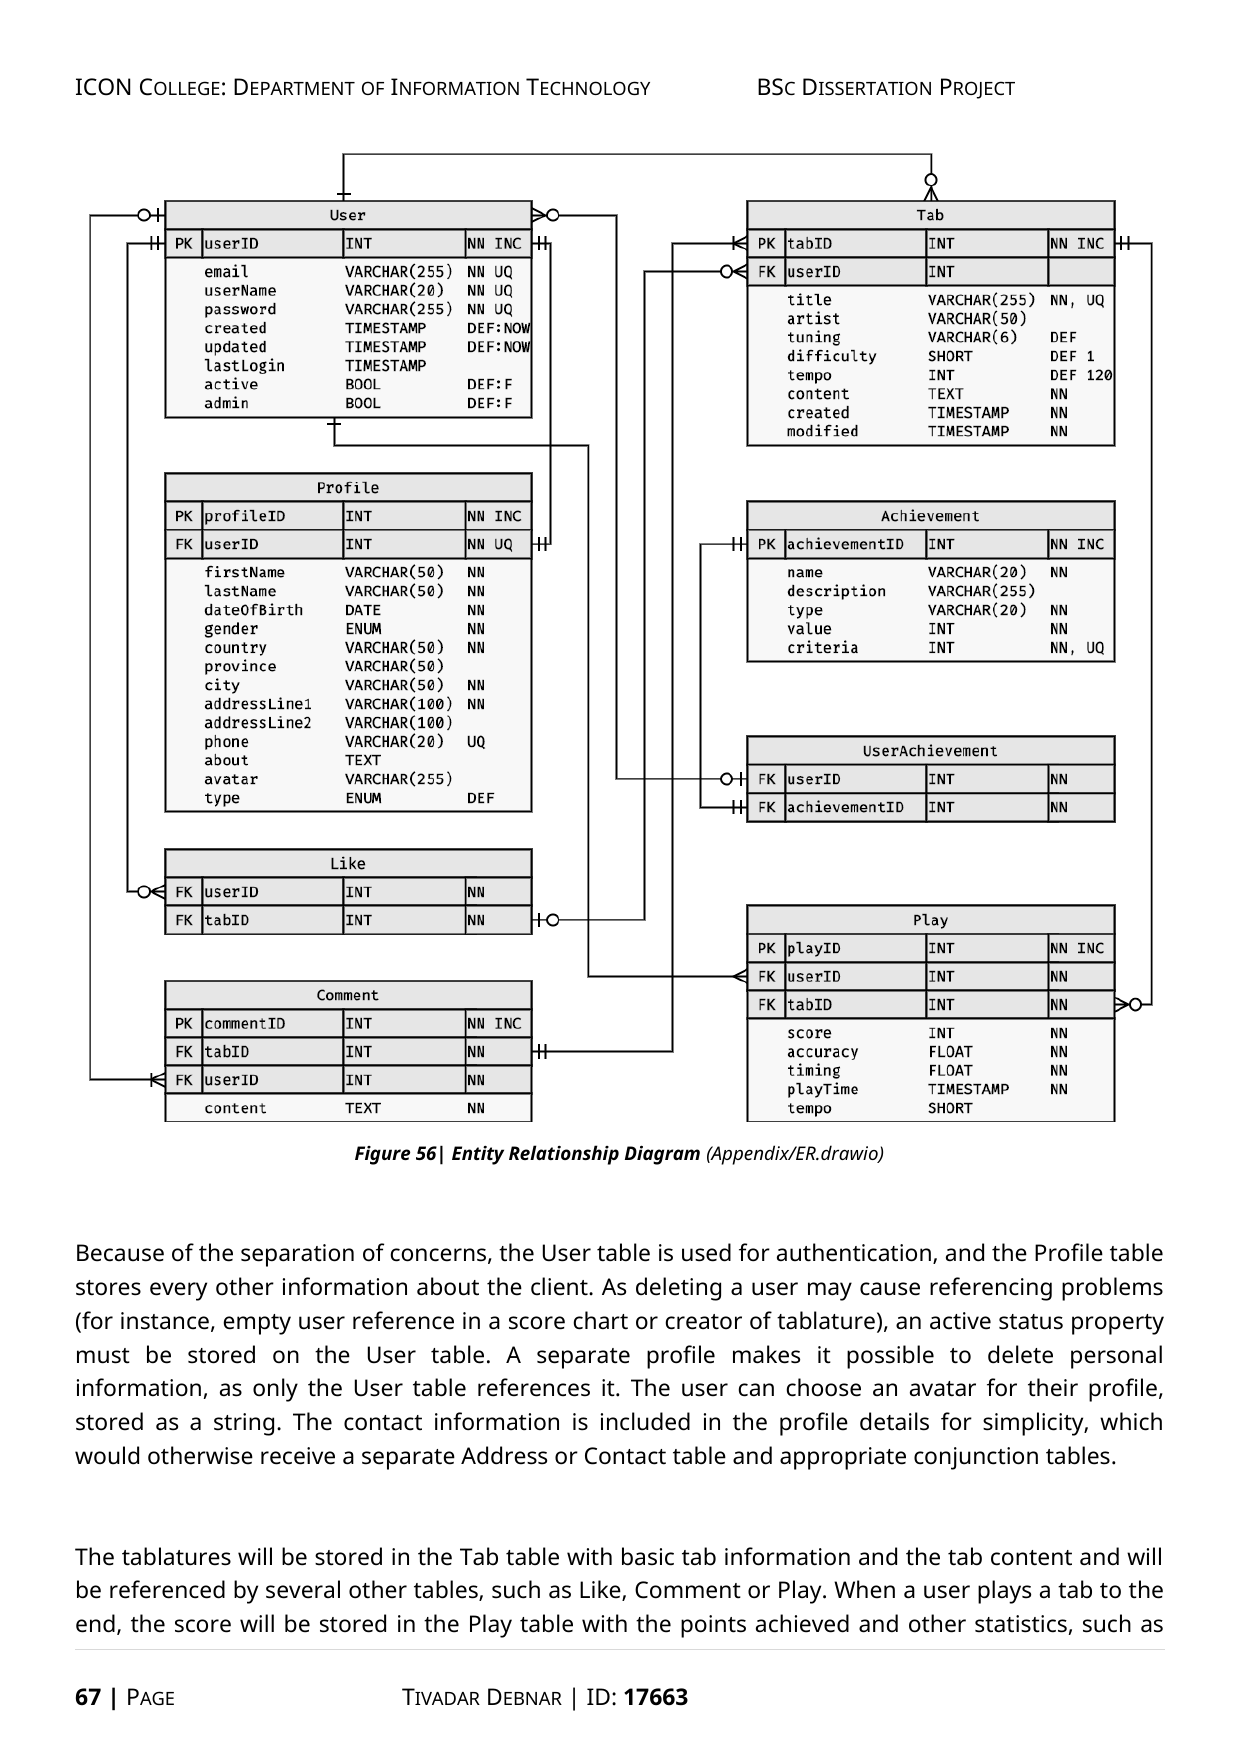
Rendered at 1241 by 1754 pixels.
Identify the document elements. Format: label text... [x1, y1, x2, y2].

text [75, 1541, 1165, 1639]
text Figure 56| Entity Relationship Diagram (Appendix/ER.drawio) [75, 1141, 1165, 1166]
picture [75, 139, 1166, 1122]
text Because of the separation of concerns, the User table is used for authentication, and the Profile table stores every other information about the client. As deleting a user may cause referencing problems (for instance, empty user reference in a score chart or creator of tablature), an active status property must be stored on the User table. A separate profile makes it possible to delete personal information, as only the User table references it. The user can choose an avatar for their profile, stored as a string. The contact information is included in the profile details for simplicity, which would otherwise receive a separate Address or Contact table and appropriate conjunction tables. [75, 1237, 1165, 1471]
